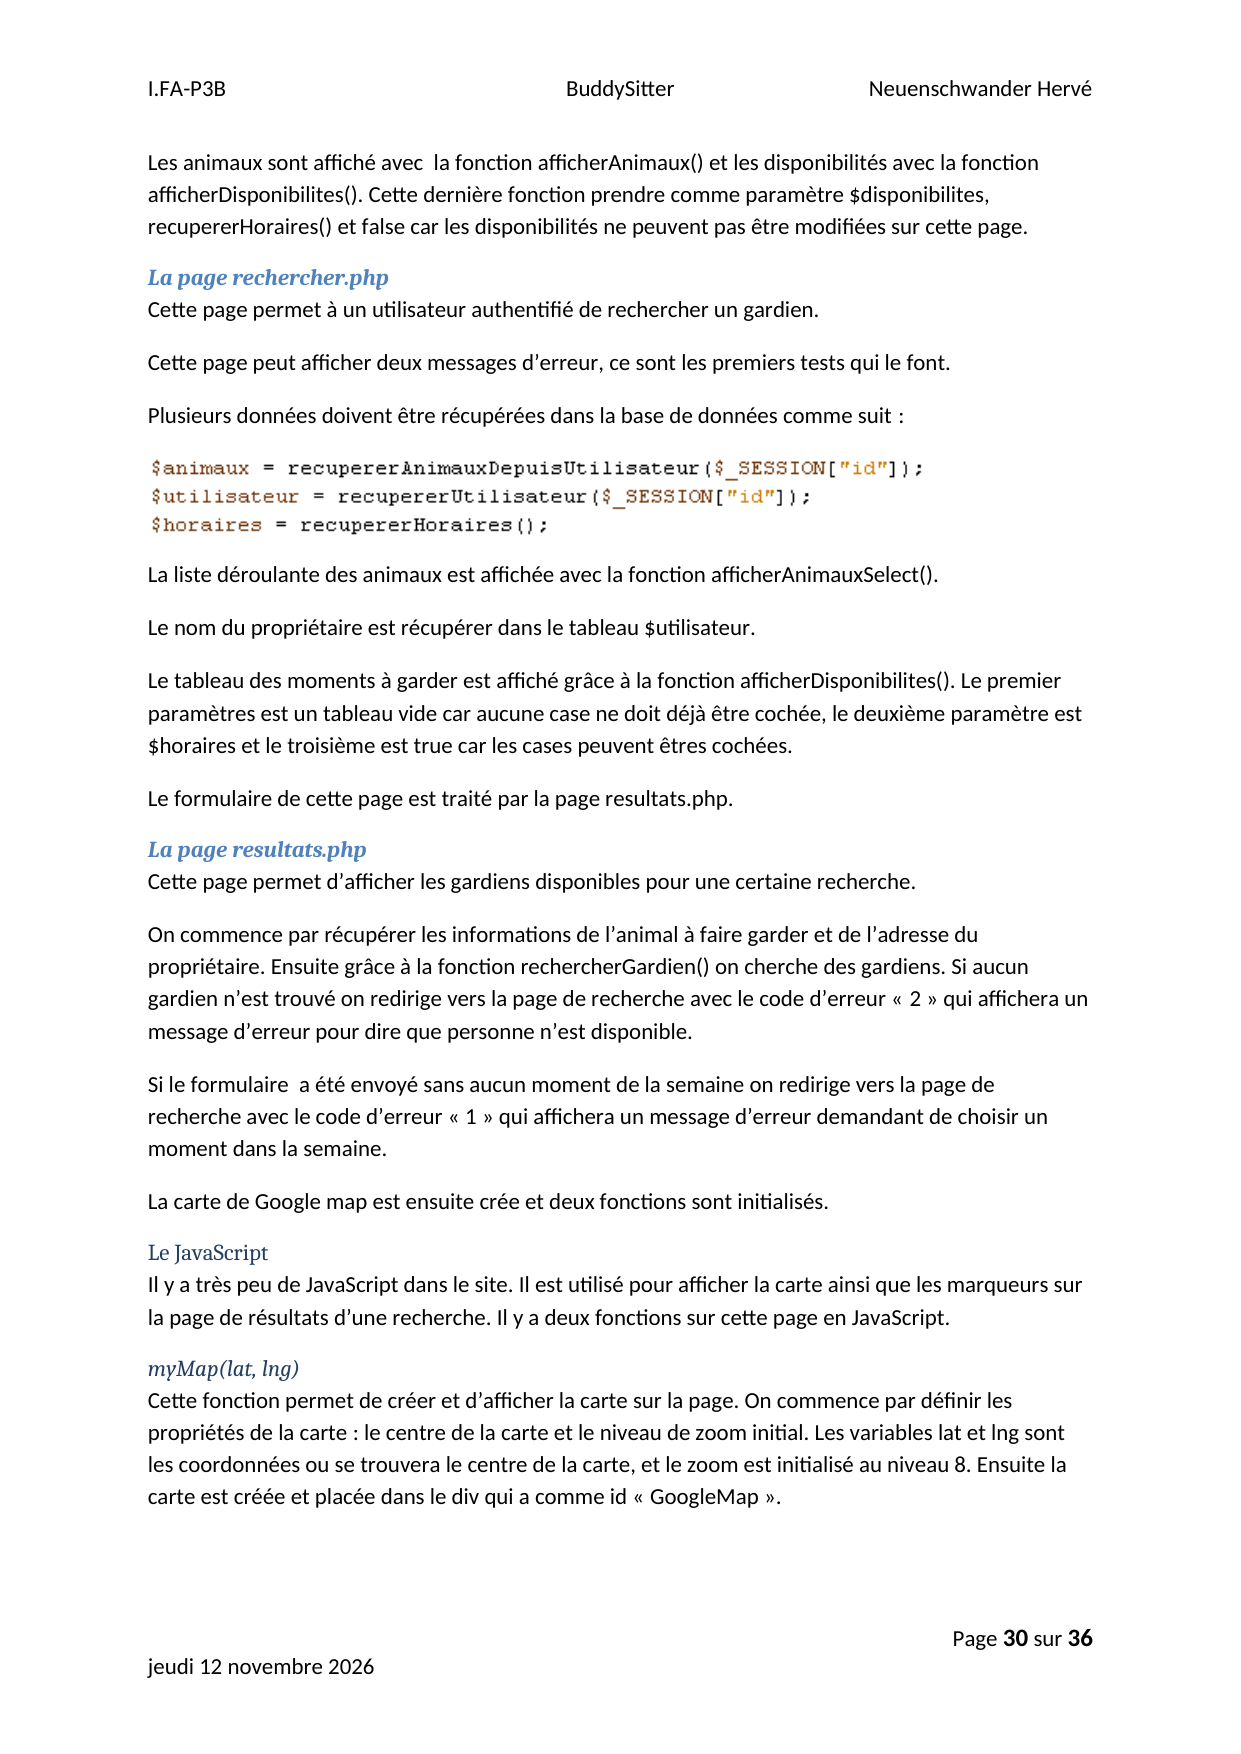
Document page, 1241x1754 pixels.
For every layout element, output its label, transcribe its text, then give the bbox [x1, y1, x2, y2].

text Cette page permet d’afficher les gardiens disponibles pour une certaine recherche. [148, 867, 1093, 895]
subtitle myMap(lat, lng) [148, 1356, 1093, 1382]
text La carte de Google map est ensuite crée et deux fonctions sont initialisés. [148, 1187, 1093, 1215]
text Les animaux sont affiché avec la fonction afficherAnimaux() et les disponibilités avec la fonction afficherDisponibilites(). Cette dernière fonction prendre comme paramètre $disponibilites, recupererHoraires() et false car les disponibilités ne peuvent pas être modifiées sur cette page. [148, 148, 1093, 240]
text Le tableau des moments à garder est affiché grâce à la fonction afficherDisponibilites(). Le premier paramètres est un tableau vide car aucune case ne doit déjà être cochée, le deuxième paramètre est $horaires et le troisième est true car les cases peuvent êtres cochées. [148, 667, 1093, 759]
text Plusieurs données doivent être récupérées dans la base de données comme suit : [148, 401, 1093, 429]
subtitle La page rechercher.php [148, 265, 1093, 291]
text Cette fonction permet de créer et d’afficher la carte sur la page. On commence par définir les propriétés de la carte : le centre de la carte et le niveau de zoom initial. Les variables lat et lng sont les coordonnées ou se trouvera le centre de la carte, et le zoom est initialisé au niveau 8. Ensuite la carte est créée et placée dans le div qui a comme id « GoogleMap ». [148, 1386, 1093, 1510]
text Si le formulaire a été envoyé sans aucun moment de la semaine on redirige vers la page de recherche avec le code d’erreur « 1 » qui affichera un message d’erreur demandant de choisir un moment dans la semaine. [148, 1070, 1093, 1162]
text On commence par récupérer les informations de l’animal à faire garder et de l’adresse du propriétaire. Ensuite grâce à la fonction rechercherGardien() on cherche des gardiens. Si aucun gardien n’est trouvé on redirige vers la page de recherche avec le code d’erreur « 2 » qui affichera un message d’erreur pour dire que personne n’est disponible. [148, 920, 1093, 1045]
subtitle Le JavaScript [148, 1240, 1093, 1267]
text Le nom du propriétaire est récupérer dans le tableau $utilisateur. [148, 613, 1093, 642]
text Cette page peut afficher deux messages d’erreur, ce sont les premiers tests qui le font. [148, 348, 1093, 376]
picture [147, 454, 929, 536]
text Le formulaire de cette page est traité par la page resultats.php. [148, 784, 1093, 812]
text La liste déroulante des animaux est affichée avec la fonction afficherAnimauxSelect(). [148, 561, 1093, 588]
text Cette page permet à un utilisateur authentifié de rechercher un gardien. [148, 295, 1093, 323]
text Il y a très peu de JavaScript dans le site. Il est utilisé pour afficher la carte ainsi que les marqueurs sur la page de résultats d’une recherche. Il y a deux fonctions sur cette page en JavaScript. [148, 1270, 1093, 1331]
subtitle La page resultats.php [148, 837, 1093, 863]
